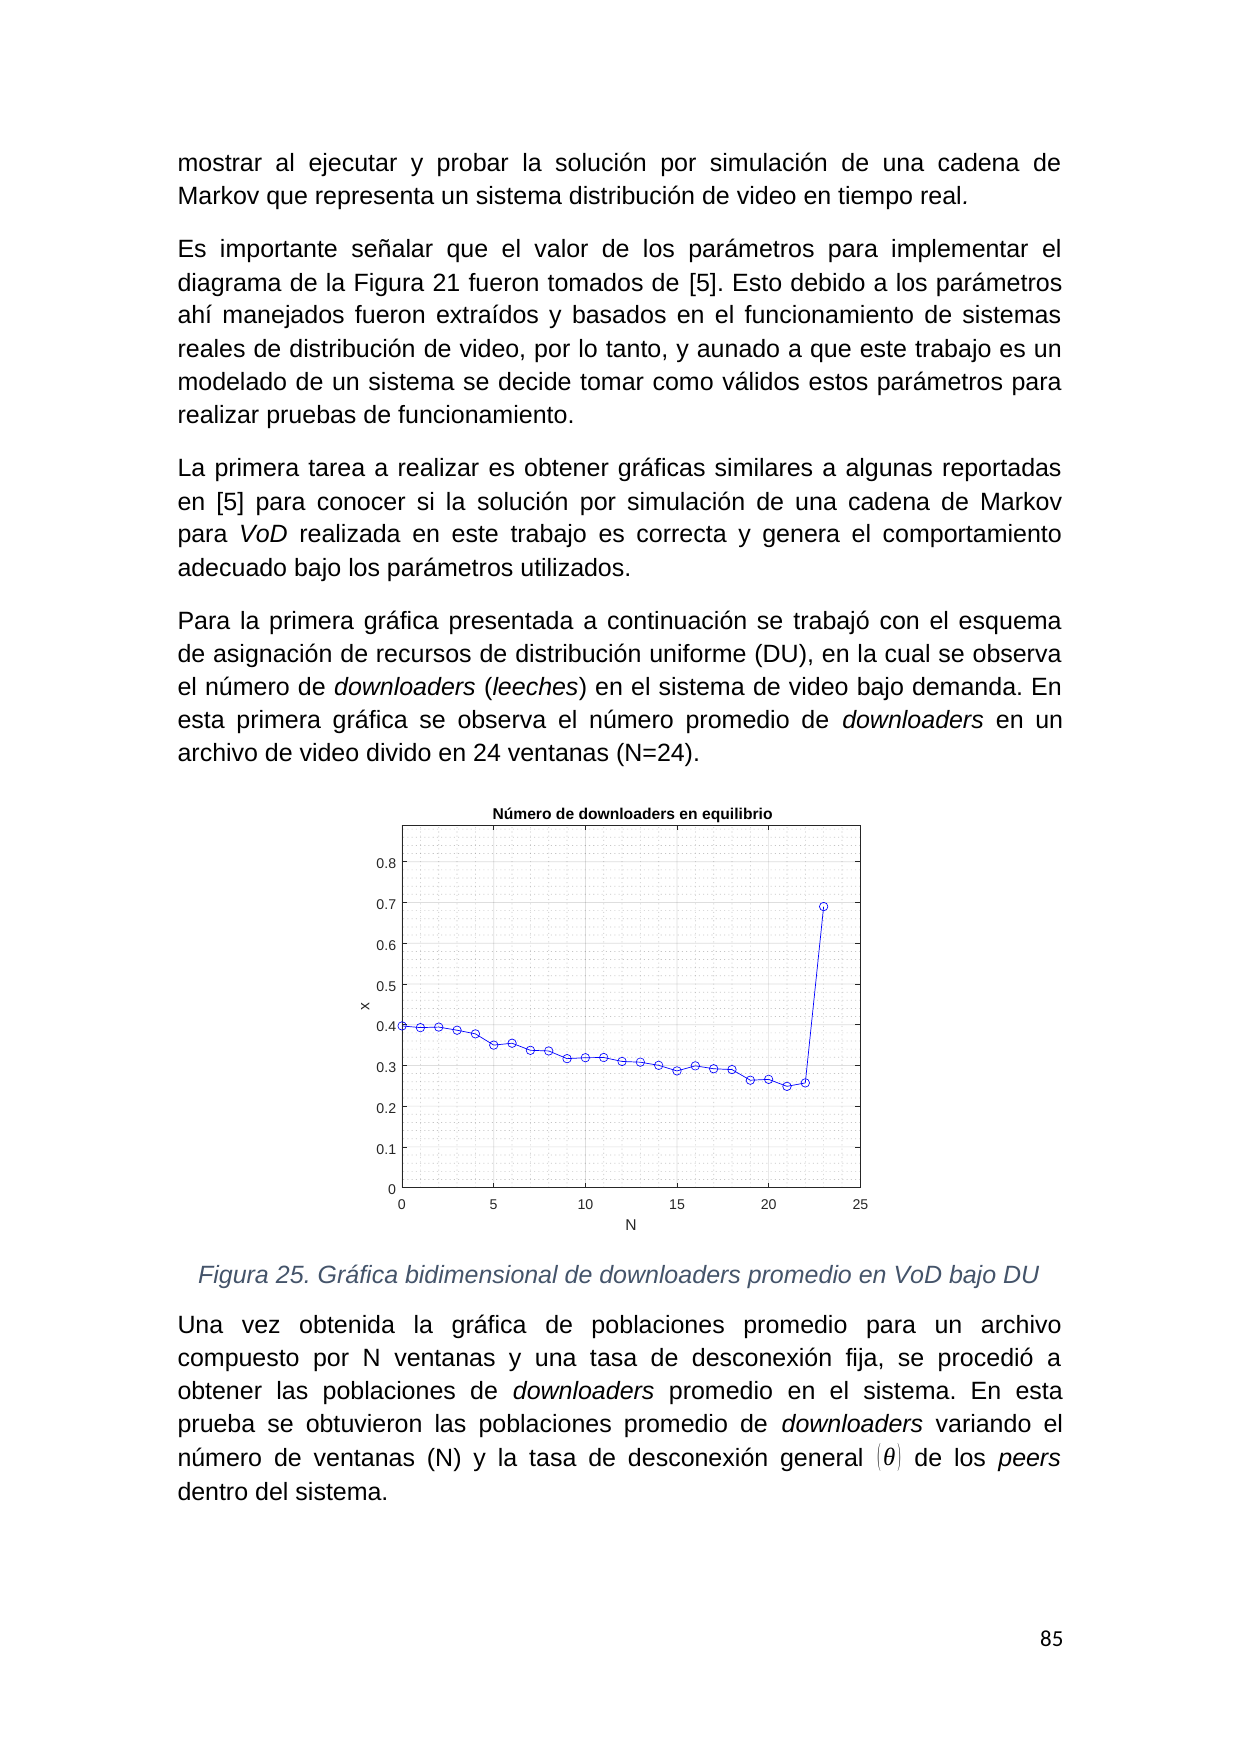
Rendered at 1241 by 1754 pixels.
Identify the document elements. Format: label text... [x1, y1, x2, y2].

text La primera tarea a realizar es obtener gráficas similares a algunas reportadas en para conocer si la solución por simulación de una cadena de Markov para VoD realizada en este trabajo es correcta y genera el comportamiento adecuado bajo los parámetros utilizados. [177, 453, 1063, 581]
text Es importante señalar que el valor de los parámetros para implementar el diagrama de la Figura 21 fueron tomados de . Esto debido a los parámetros ahí manejados fueron extraídos y basados en el funcionamiento de sistemas reales de distribución de video, por lo tanto, y aunado a que este trabajo es un modelado de un sistema se decide tomar como válidos estos parámetros para realizar pruebas de funcionamiento. [177, 234, 1063, 428]
text Para la primera gráfica presentada a continuación se trabajó con el esquema de asignación de recursos de distribución uniforme (DU), en la cual se observa el número de downloaders (leeches) en el sistema de video bajo demanda. En esta primera gráfica se observa el número promedio de downloaders en un archivo de video divido en 24 ventanas (N=24). [177, 606, 1063, 767]
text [177, 148, 1063, 209]
text Una vez obtenida la gráfica de poblaciones promedio para un archivo compuesto por N ventanas y una tasa de desconexión fija, se procedió a obtener las poblaciones de downloaders promedio en el sistema. En esta prueba se obtuvieron las poblaciones promedio de downloaders variando el número de ventanas (N) y la tasa de desconexión general de los peers dentro del sistema. [177, 1310, 1063, 1506]
text Figura 25. Gráfica bidimensional de downloaders promedio en VoD bajo DU [177, 1260, 1063, 1289]
